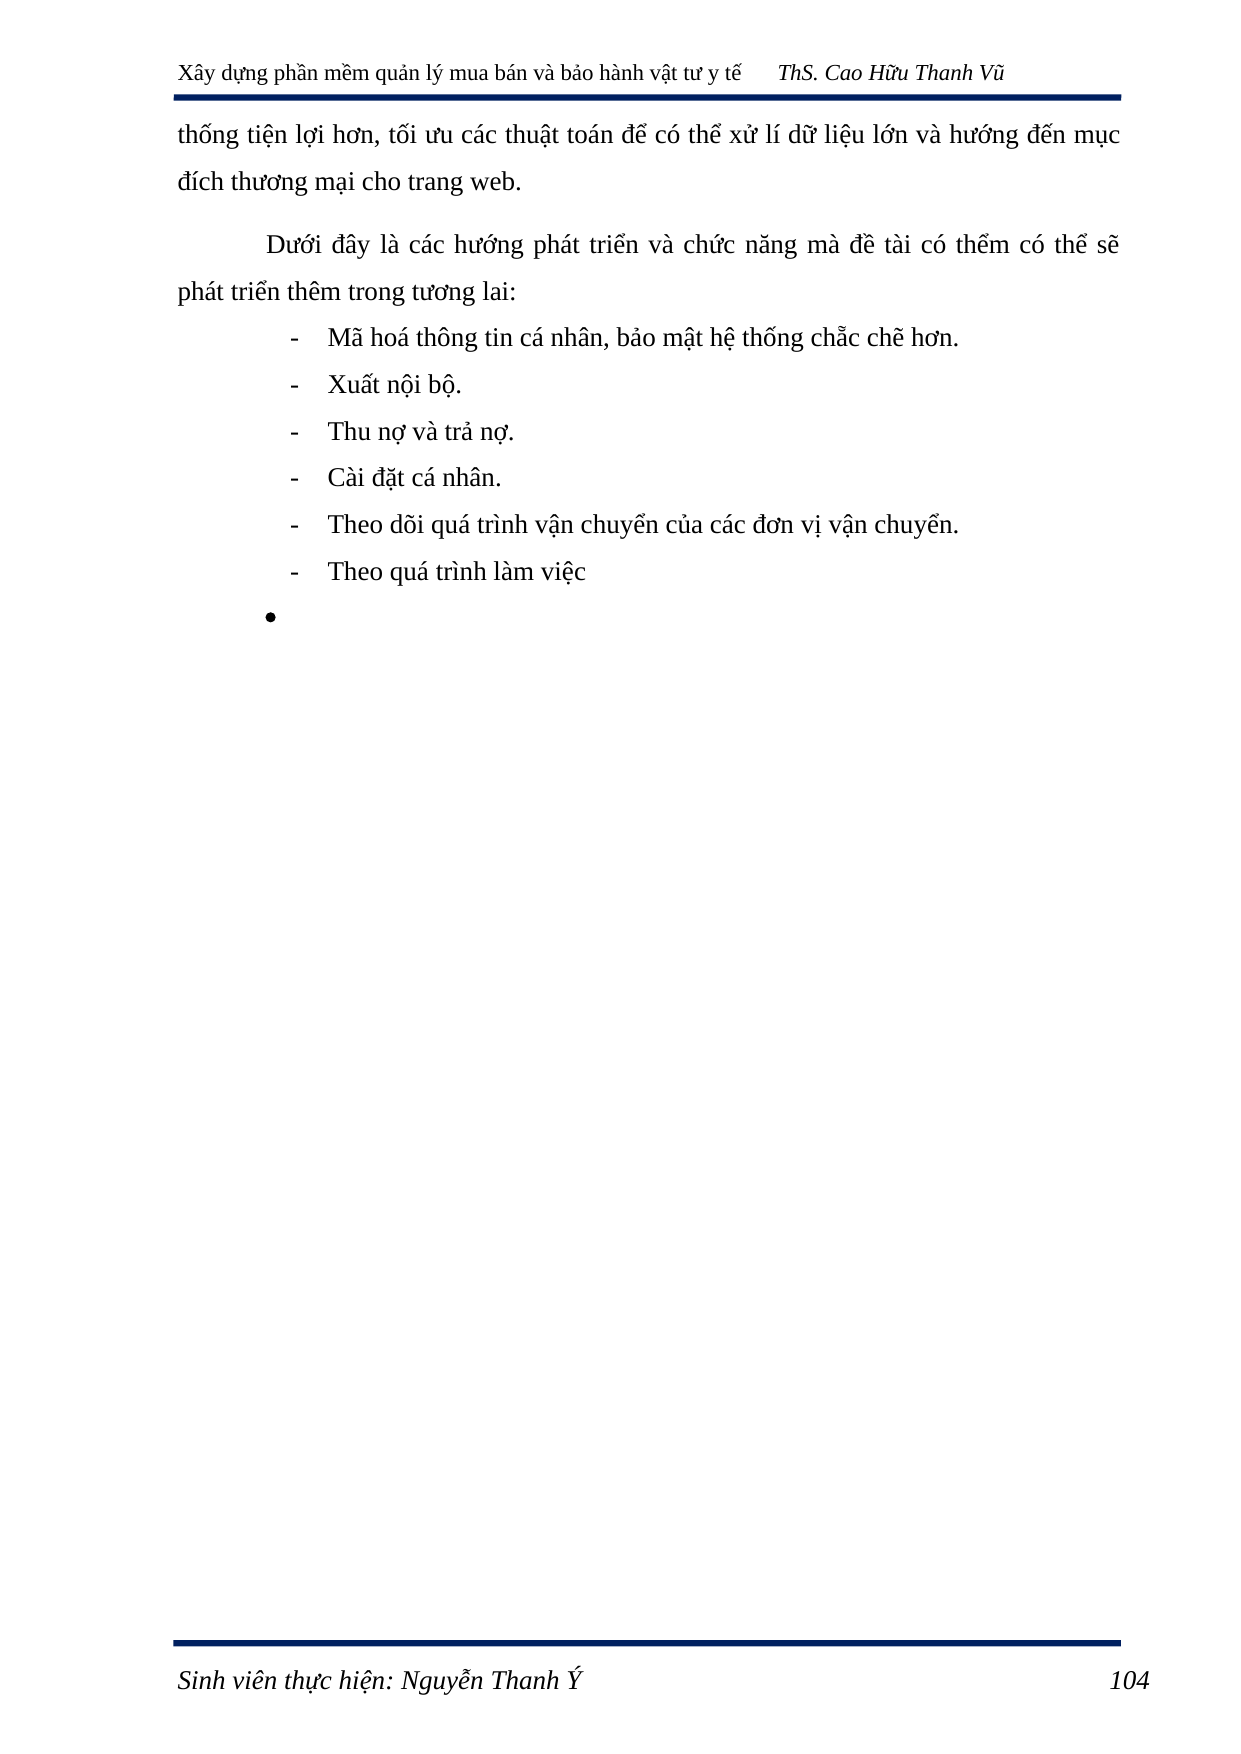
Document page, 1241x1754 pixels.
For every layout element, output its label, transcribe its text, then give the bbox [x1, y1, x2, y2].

list Theo quá trình làm việc [290, 555, 1122, 586]
list Mã hoá thông tin cá nhân, bảo mật hệ thống chẵc chẽ hơn. [290, 321, 1122, 353]
list Xuất nội bộ. [290, 368, 1122, 399]
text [177, 118, 1122, 196]
list Thu nợ và trả nợ. [290, 415, 1122, 446]
text Dưới đây là các hướng phát triển và chức năng mà đề tài có thểm có thể sẽ phát triển thêm trong tương lai: [177, 228, 1122, 306]
list Cài đặt cá nhân. [290, 461, 1122, 493]
list Theo dõi quá trình vận chuyển của các đơn vị vận chuyển. [290, 508, 1122, 539]
